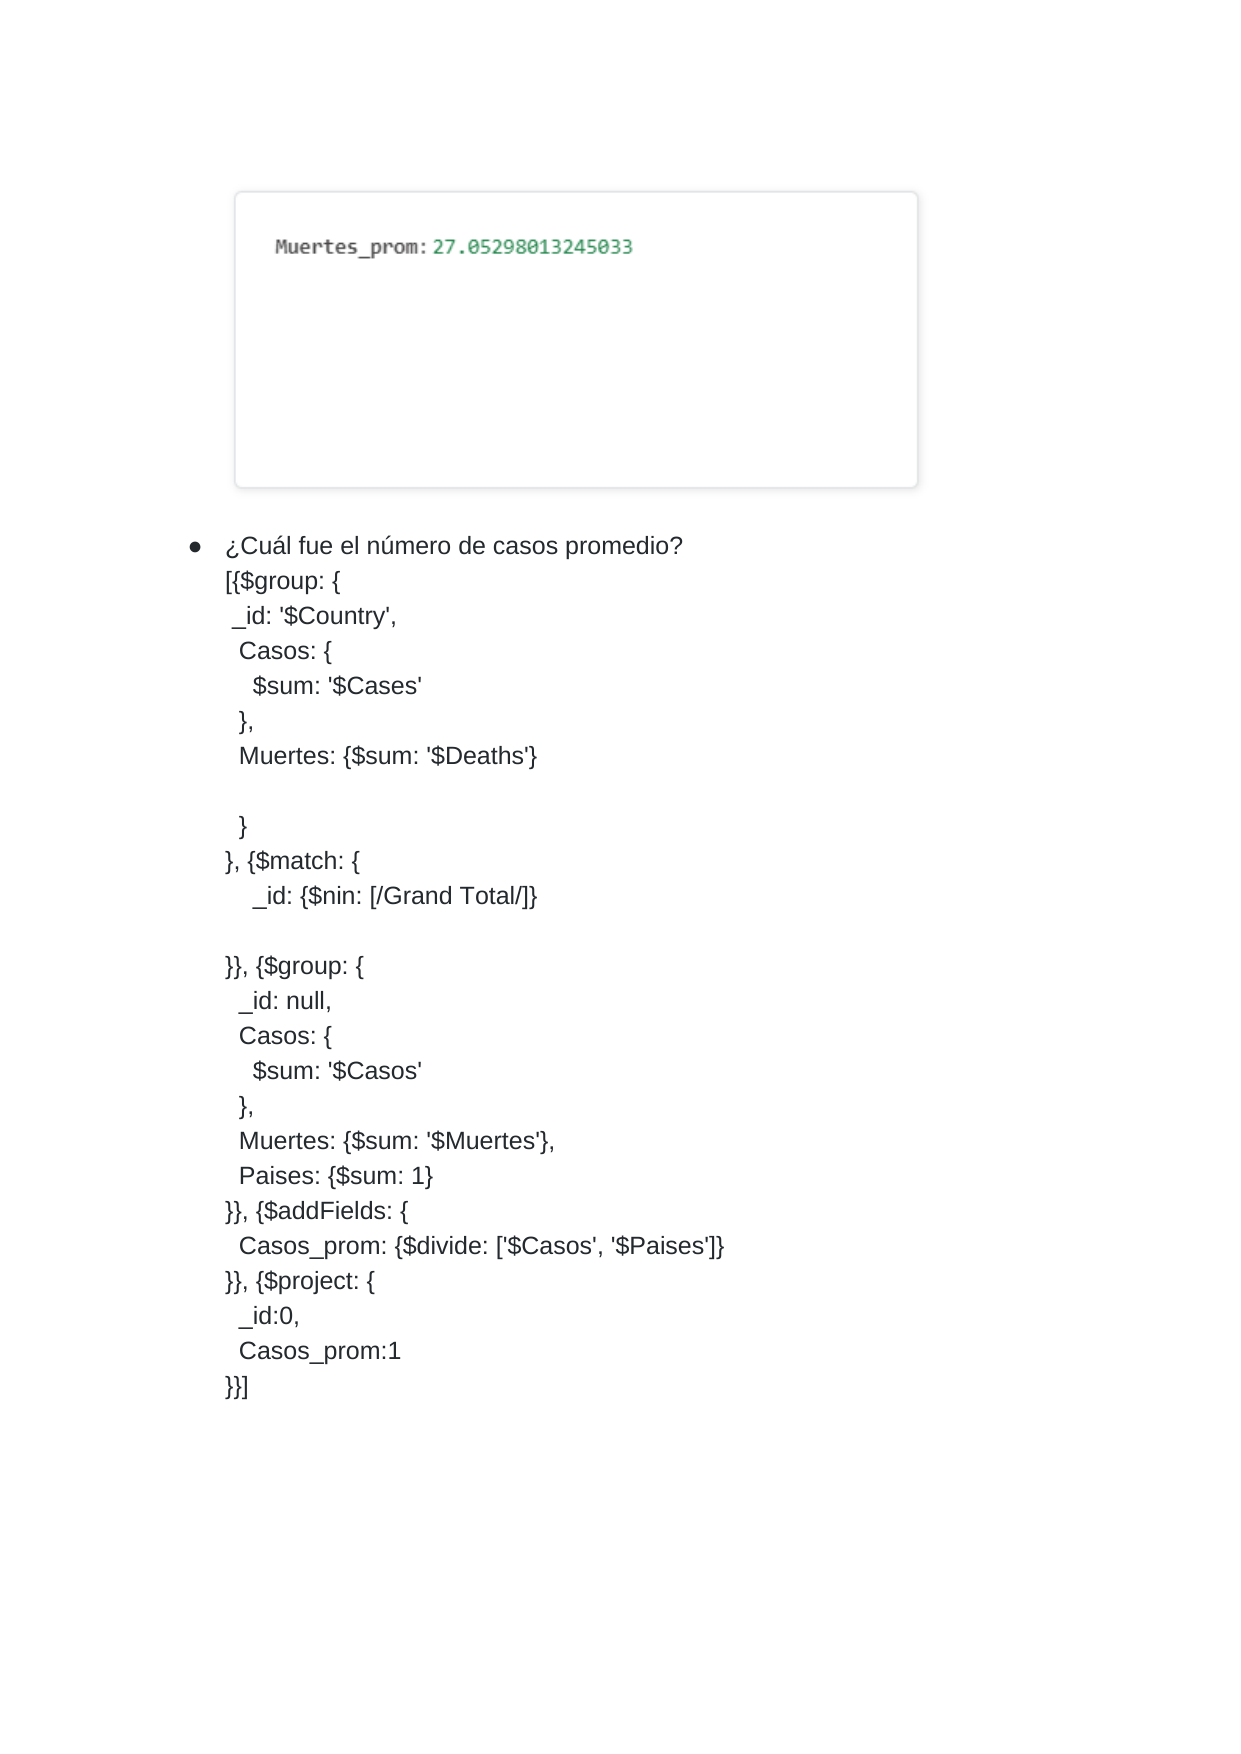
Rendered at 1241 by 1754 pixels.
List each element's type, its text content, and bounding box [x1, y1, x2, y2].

text }, [225, 1091, 1090, 1120]
text Paises: {$sum: 1} [225, 1161, 1090, 1190]
text Casos: { [225, 1021, 1090, 1050]
text Casos: { [225, 636, 1090, 665]
text Muertes: {$sum: '$Deaths'} [225, 741, 1090, 770]
text }, {$match: { [225, 846, 1090, 875]
text $sum: '$Casos' [225, 1056, 1090, 1085]
text _id: {$nin: [/Grand Total/]} [225, 881, 1090, 910]
list ¿Cuál fue el número de casos promedio? [187, 531, 1090, 560]
text _id:0, [225, 1301, 1090, 1330]
text }}, {$group: { [225, 951, 1090, 980]
text }}, {$project: { [225, 1266, 1090, 1295]
text Muertes: {$sum: '$Muertes'}, [225, 1126, 1090, 1155]
text Casos_prom: {$divide: ['$Casos', '$Paises']} [225, 1231, 1090, 1260]
picture [225, 150, 1008, 525]
text Casos_prom:1 [225, 1336, 1090, 1365]
text }}, {$addFields: { [225, 1196, 1090, 1225]
text [{$group: { [225, 566, 1090, 595]
text $sum: '$Cases' [225, 671, 1090, 700]
text }}] [225, 1371, 1090, 1400]
text }, [225, 706, 1090, 735]
text _id: '$Country', [225, 601, 1090, 630]
text _id: null, [225, 986, 1090, 1015]
text } [225, 811, 1090, 840]
